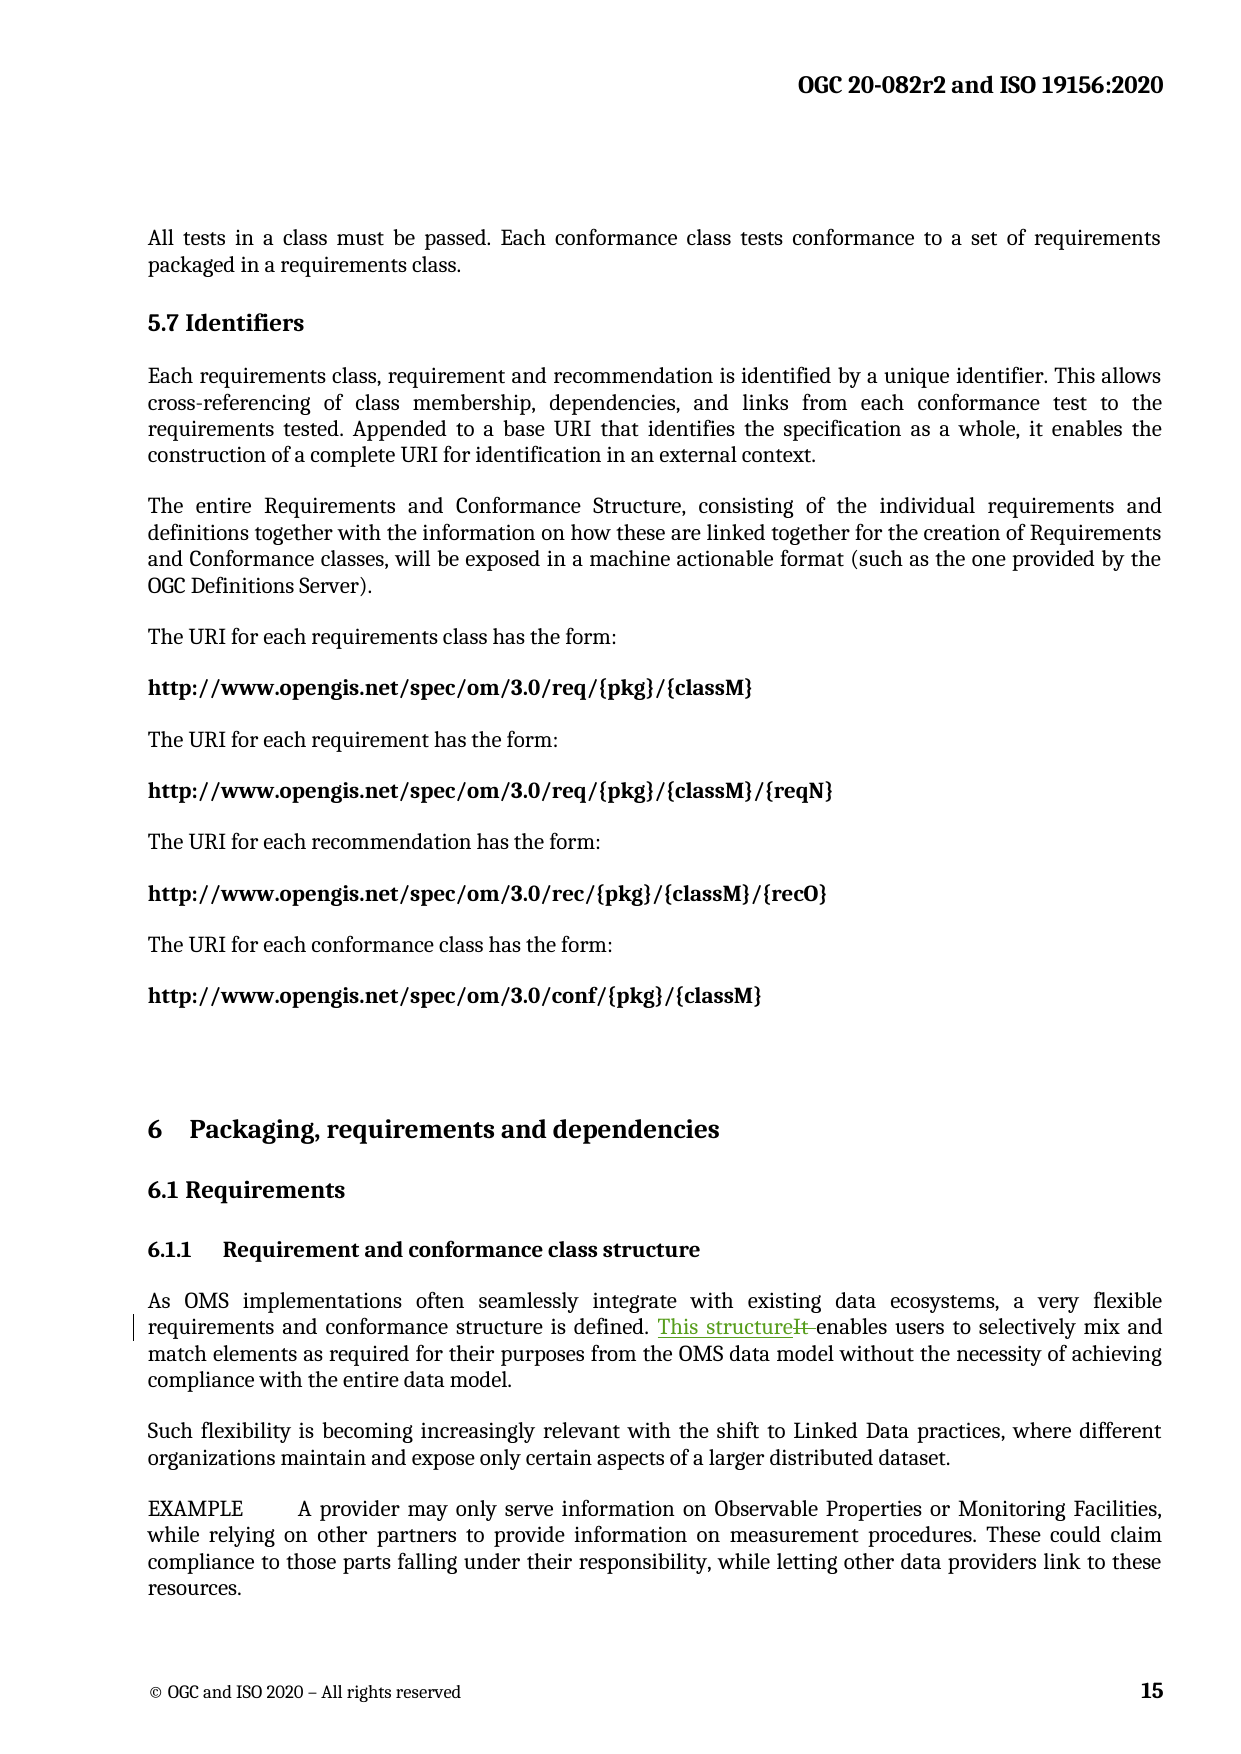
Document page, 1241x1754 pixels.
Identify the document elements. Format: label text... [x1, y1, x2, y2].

subtitle Identifiers [148, 309, 1163, 338]
subtitle Requirements [148, 1176, 1163, 1205]
subtitle Requirement and conformance class structure [148, 1236, 1163, 1263]
text http://www.opengis.net/spec/om/3.0/req/{pkg}/{classM}/{reqN} [148, 778, 1163, 804]
text Each requirements class, requirement and recommendation is identified by a unique identifier. This allows cross-referencing of class membership, dependencies, and links from each conformance test to the requirements tested. Appended to a base URI that identifies the specification as a whole, it enables the construction of a complete URI for identification in an external context. [148, 363, 1163, 468]
text The URI for each requirement has the form: [148, 726, 1163, 753]
subtitle Packaging, requirements and dependencies [148, 1114, 1163, 1145]
text As OMS implementations often seamlessly integrate with existing data ecosystems, a very flexible requirements and conformance structure is defined. enables users to selectively mix and match elements as required for their purposes from the OMS data model without the necessity of achieving compliance with the entire data model. [148, 1288, 1163, 1393]
text EXAMPLE A provider may only serve information on Observable Properties or Monitoring Facilities, while relying on other partners to provide information on measurement procedures. These could claim compliance to those parts falling under their responsibility, while letting other data providers link to these resources. [148, 1496, 1163, 1601]
text The URI for each recommendation has the form: [148, 829, 1163, 856]
text http://www.opengis.net/spec/om/3.0/req/{pkg}/{classM} [148, 675, 1163, 701]
text The URI for each requirements class has the form: [148, 624, 1163, 650]
text All tests in a class must be passed. Each conformance class tests conformance to a set of requirements packaged in a requirements class. [148, 225, 1163, 278]
text The entire Requirements and Conformance Structure, consisting of the individual requirements and definitions together with the information on how these are linked together for the creation of Requirements and Conformance classes, will be exposed in a machine actionable format (such as the one provided by the OGC Definitions Server). [148, 493, 1163, 599]
text http://www.opengis.net/spec/om/3.0/conf/{pkg}/{classM} [148, 983, 1163, 1009]
text Such flexibility is becoming increasingly relevant with the shift to Linked Data practices, where different organizations maintain and expose only certain aspects of a larger distributed dataset. [148, 1418, 1163, 1471]
text The URI for each conformance class has the form: [148, 932, 1163, 958]
text http://www.opengis.net/spec/om/3.0/rec/{pkg}/{classM}/{recO} [148, 881, 1163, 907]
